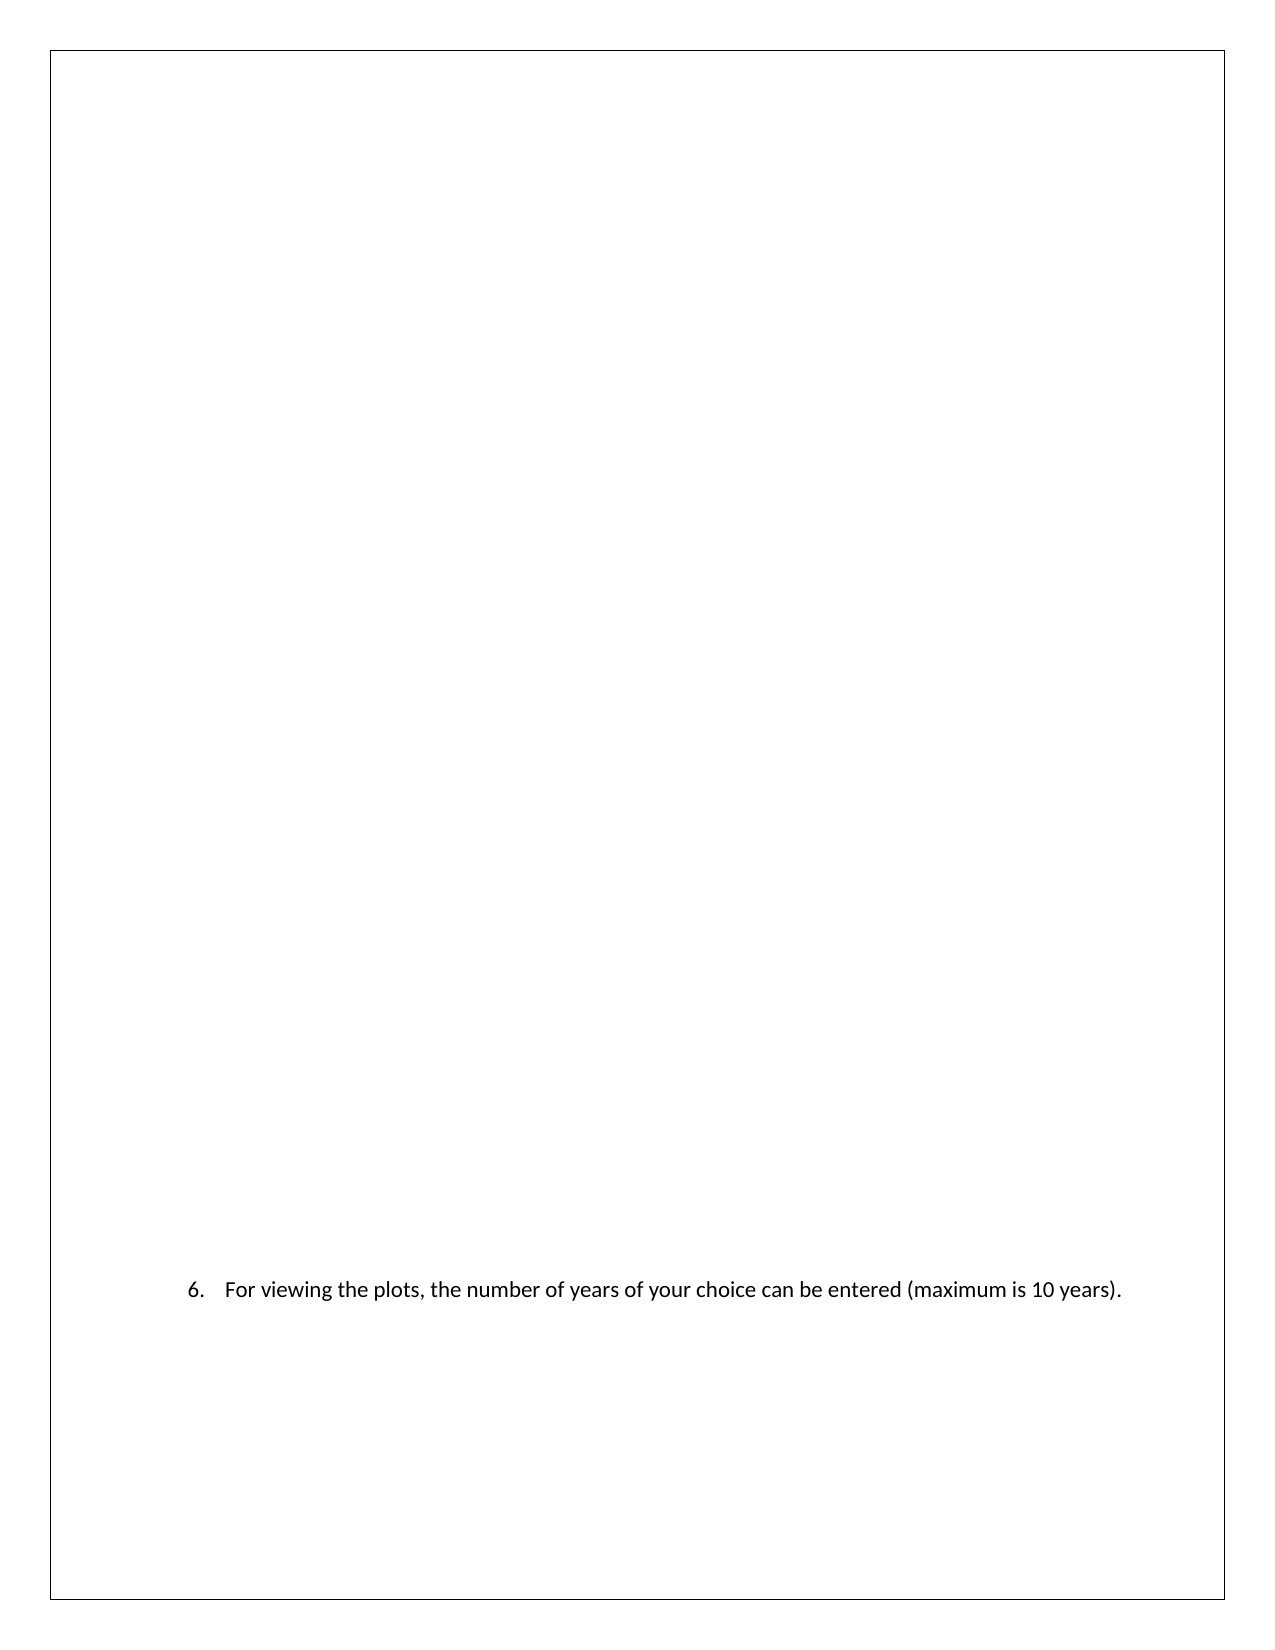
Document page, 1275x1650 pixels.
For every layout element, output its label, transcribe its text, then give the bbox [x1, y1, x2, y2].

list For viewing the plots, the number of years of your choice can be entered (maximum is 10 years). [187, 1275, 1125, 1303]
